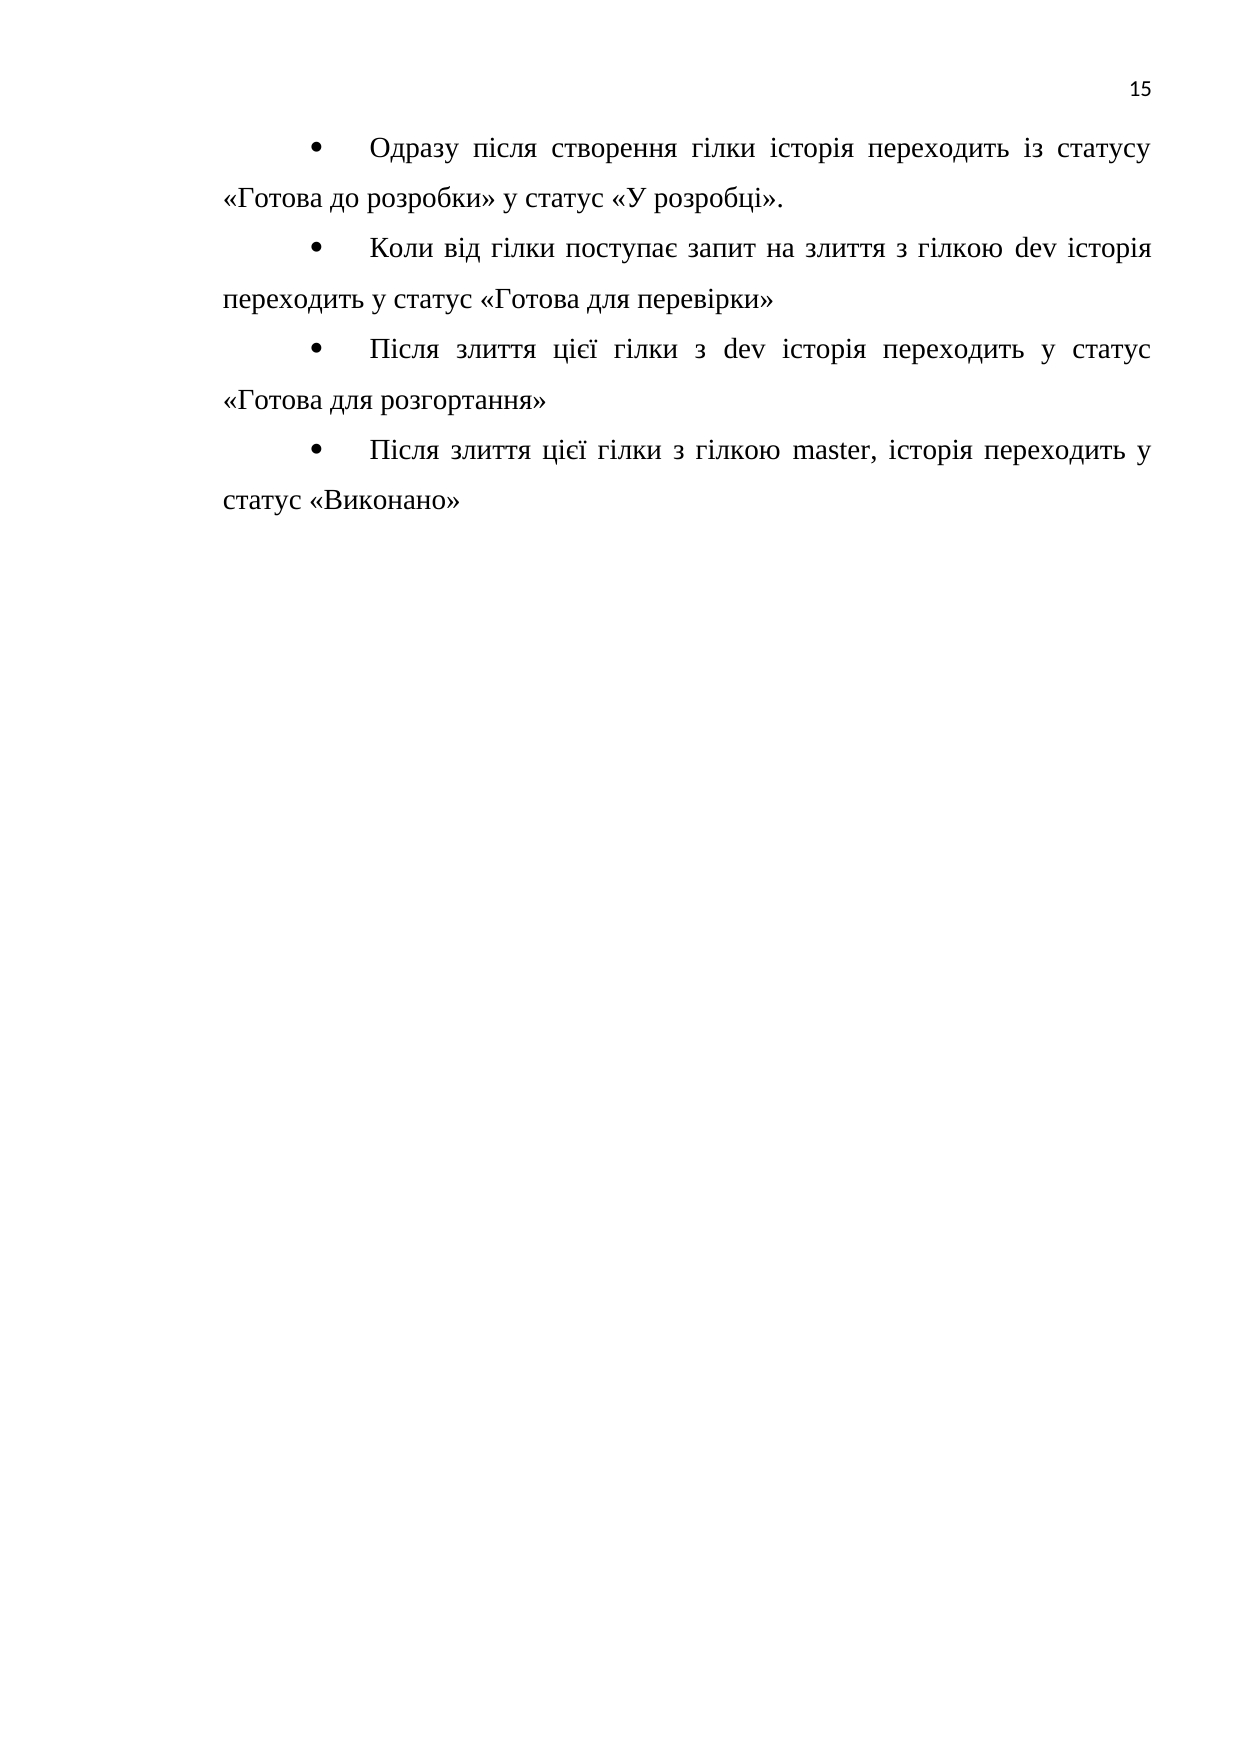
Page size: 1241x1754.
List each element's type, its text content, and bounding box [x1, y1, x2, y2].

text Після злиття цієї гілки з гілкою master, історія переходить у статус «Виконано» [223, 432, 1152, 516]
text Після злиття цієї гілки з dev історія переходить у статус «Готова для розгортання» [223, 331, 1152, 415]
text Одразу після створення гілки історія переходить із статусу «Готова до розробки» у статус «У розробці». [223, 130, 1152, 214]
text Коли від гілки поступає запит на злиття з гілкою dev історія переходить у статус «Готова для перевірки» [223, 231, 1152, 314]
